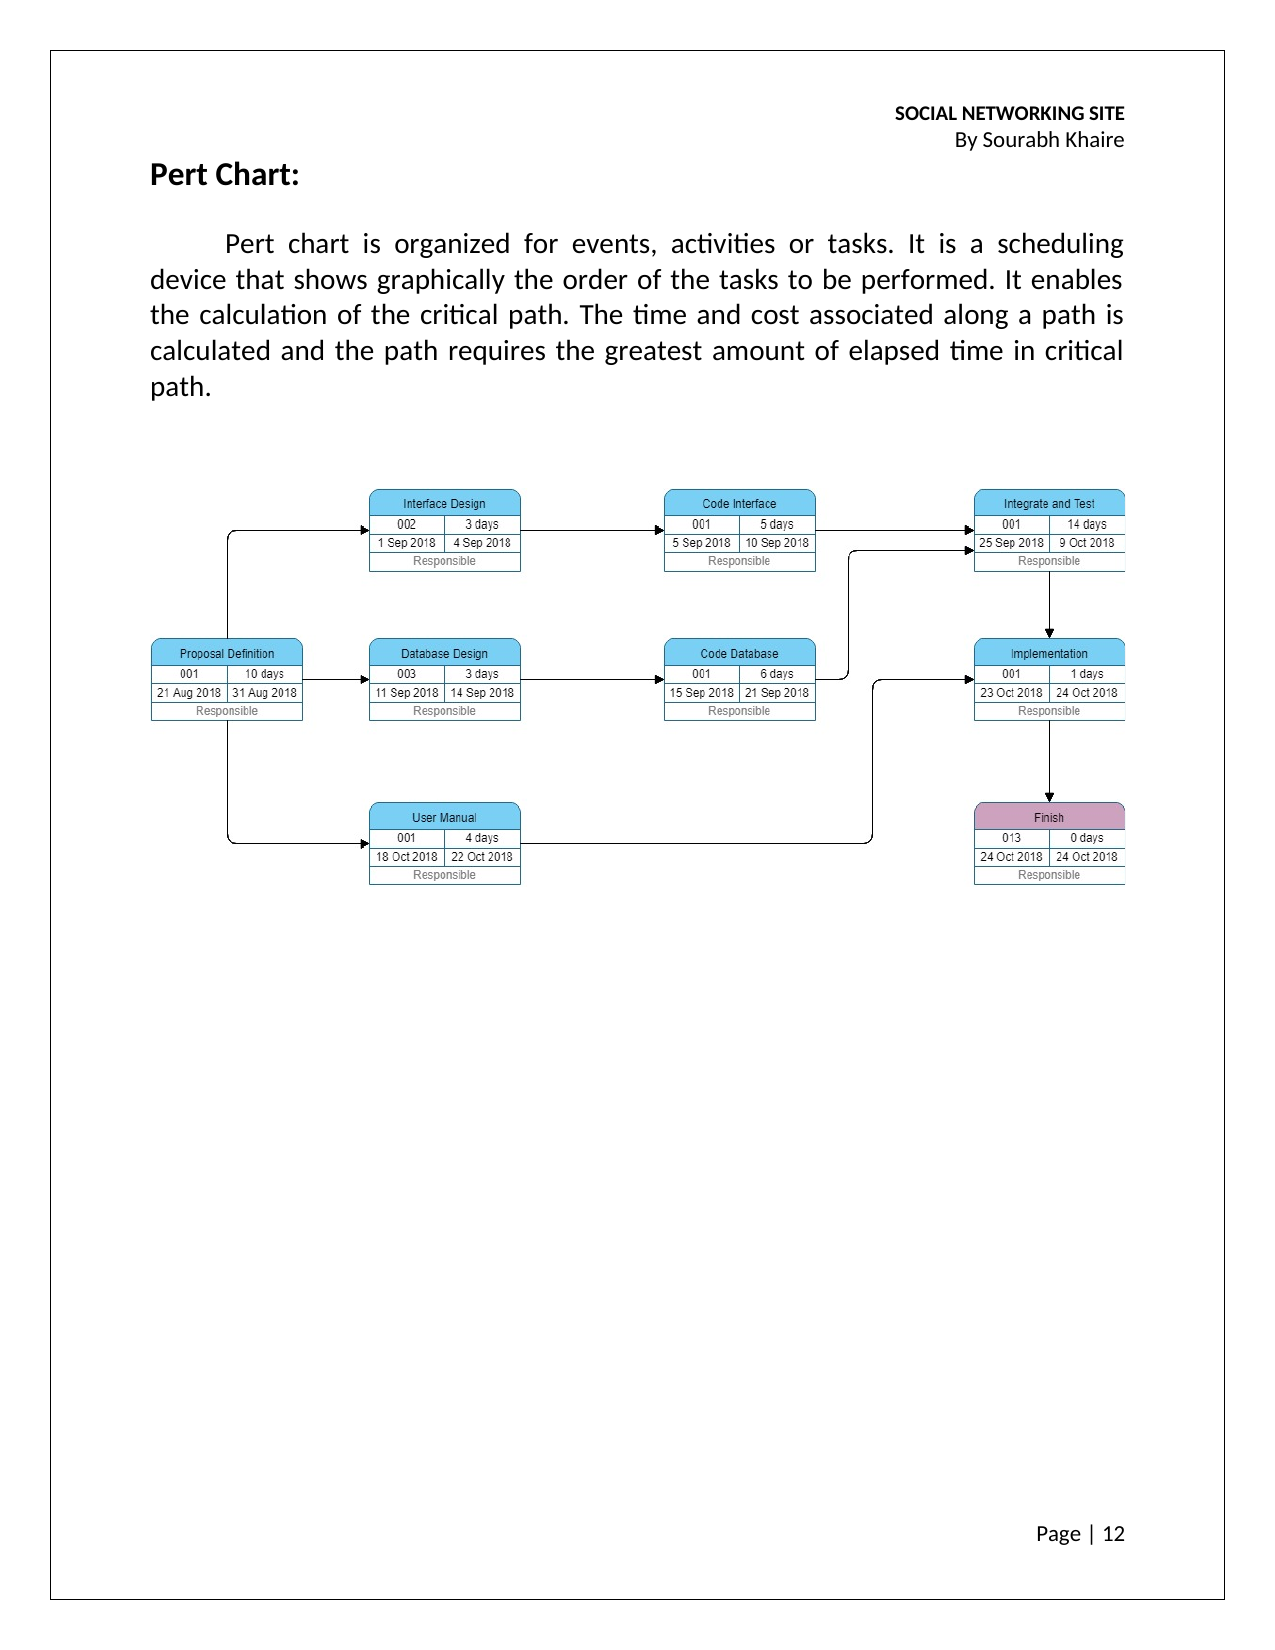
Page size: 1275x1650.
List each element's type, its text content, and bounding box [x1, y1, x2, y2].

picture [150, 488, 1125, 887]
text Pert chart is organized for events, activities or tasks. It is a scheduling device that shows graphically the order of the tasks to be performed. It enables the calculation of the critical path. The time and cost associated along a path is calculated and the path requires the greatest amount of elapsed time in critical path. [150, 225, 1125, 403]
text Pert Chart: [150, 153, 1125, 194]
